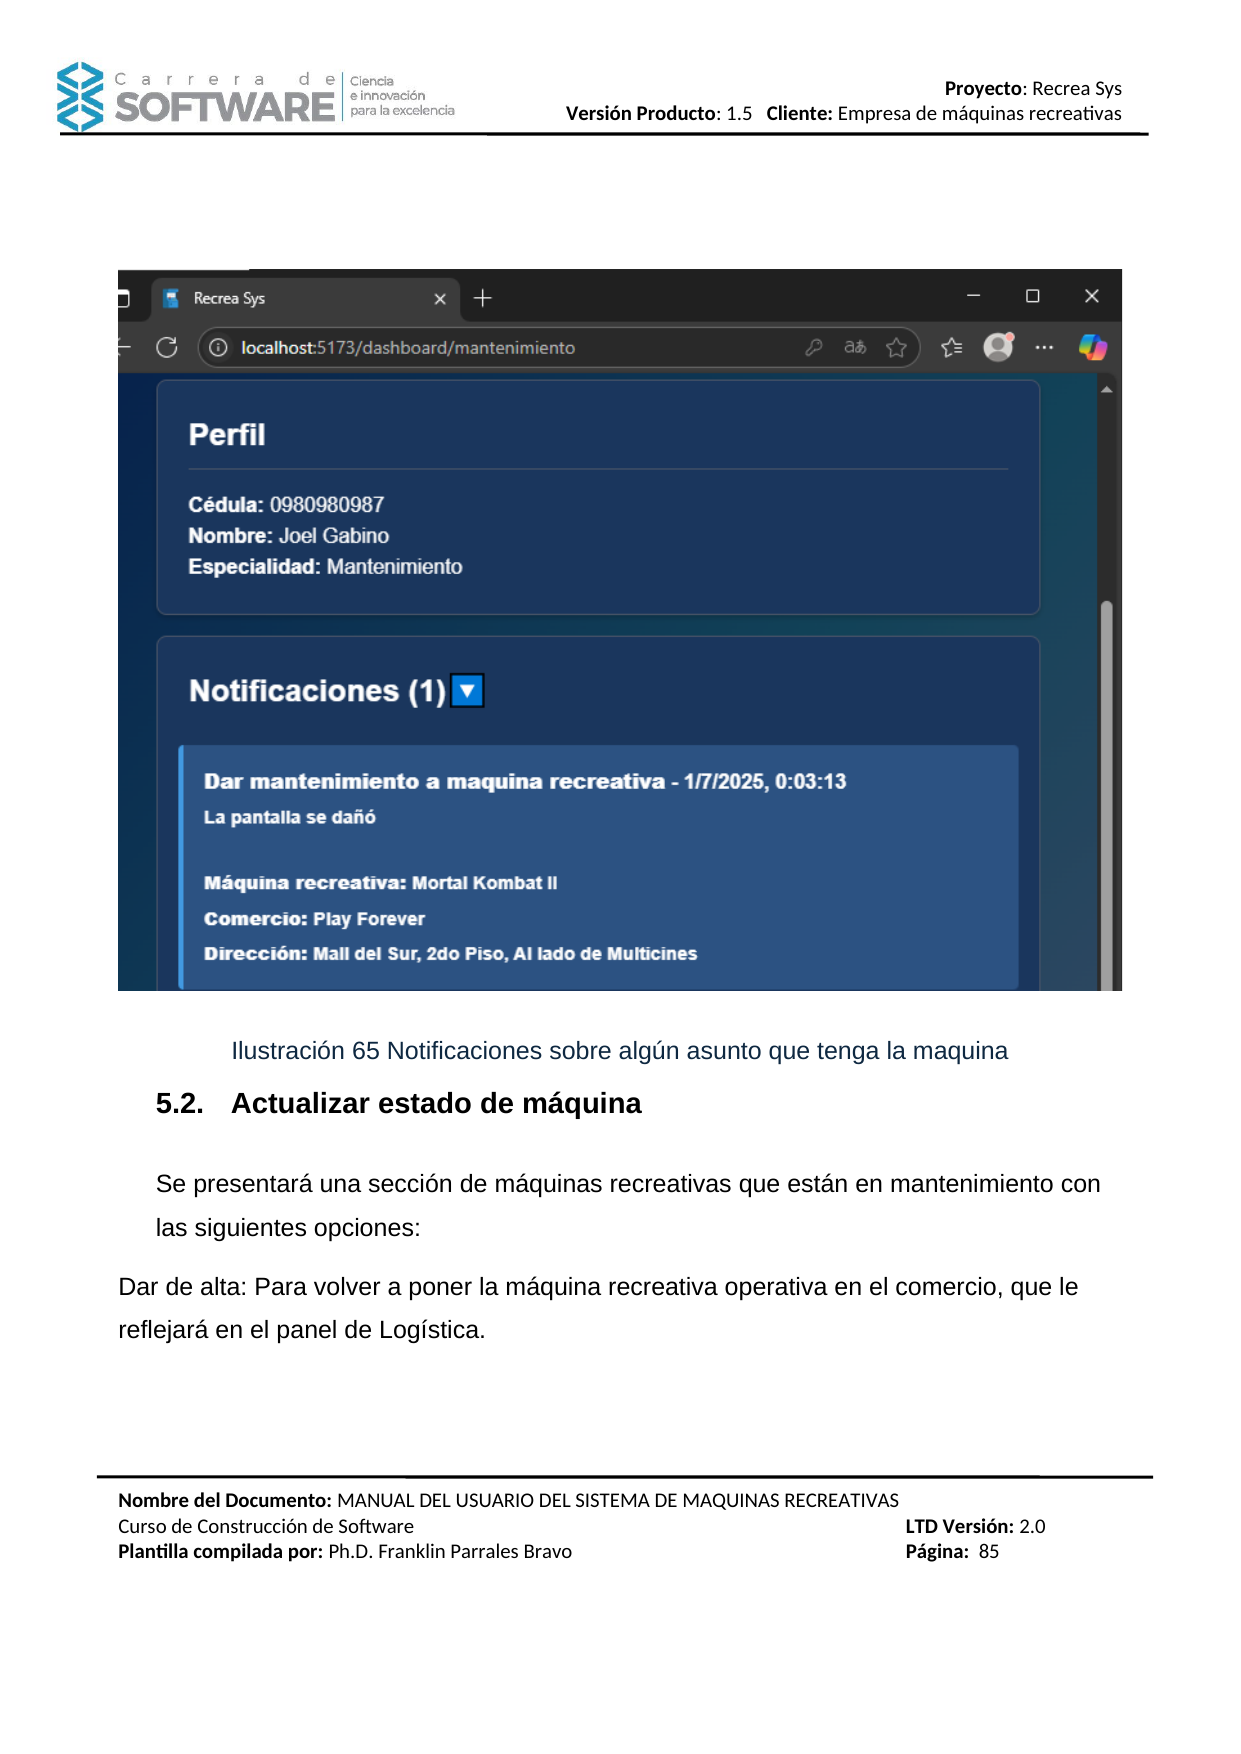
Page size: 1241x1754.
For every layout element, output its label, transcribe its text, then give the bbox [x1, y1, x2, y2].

subtitle Actualizar estado de máquina [156, 1086, 1122, 1119]
picture [46, 46, 461, 154]
text Ilustración 65 Notificaciones sobre algún asunto que tenga la maquina [118, 1036, 1122, 1065]
text Se presentará una sección de máquinas recreativas que están en mantenimiento con las siguientes opciones: [156, 1169, 1122, 1241]
picture [118, 269, 1123, 991]
text Dar de alta: Para volver a poner la máquina recreativa operativa en el comercio, que le reflejará en el panel de Logística. [118, 1272, 1122, 1344]
